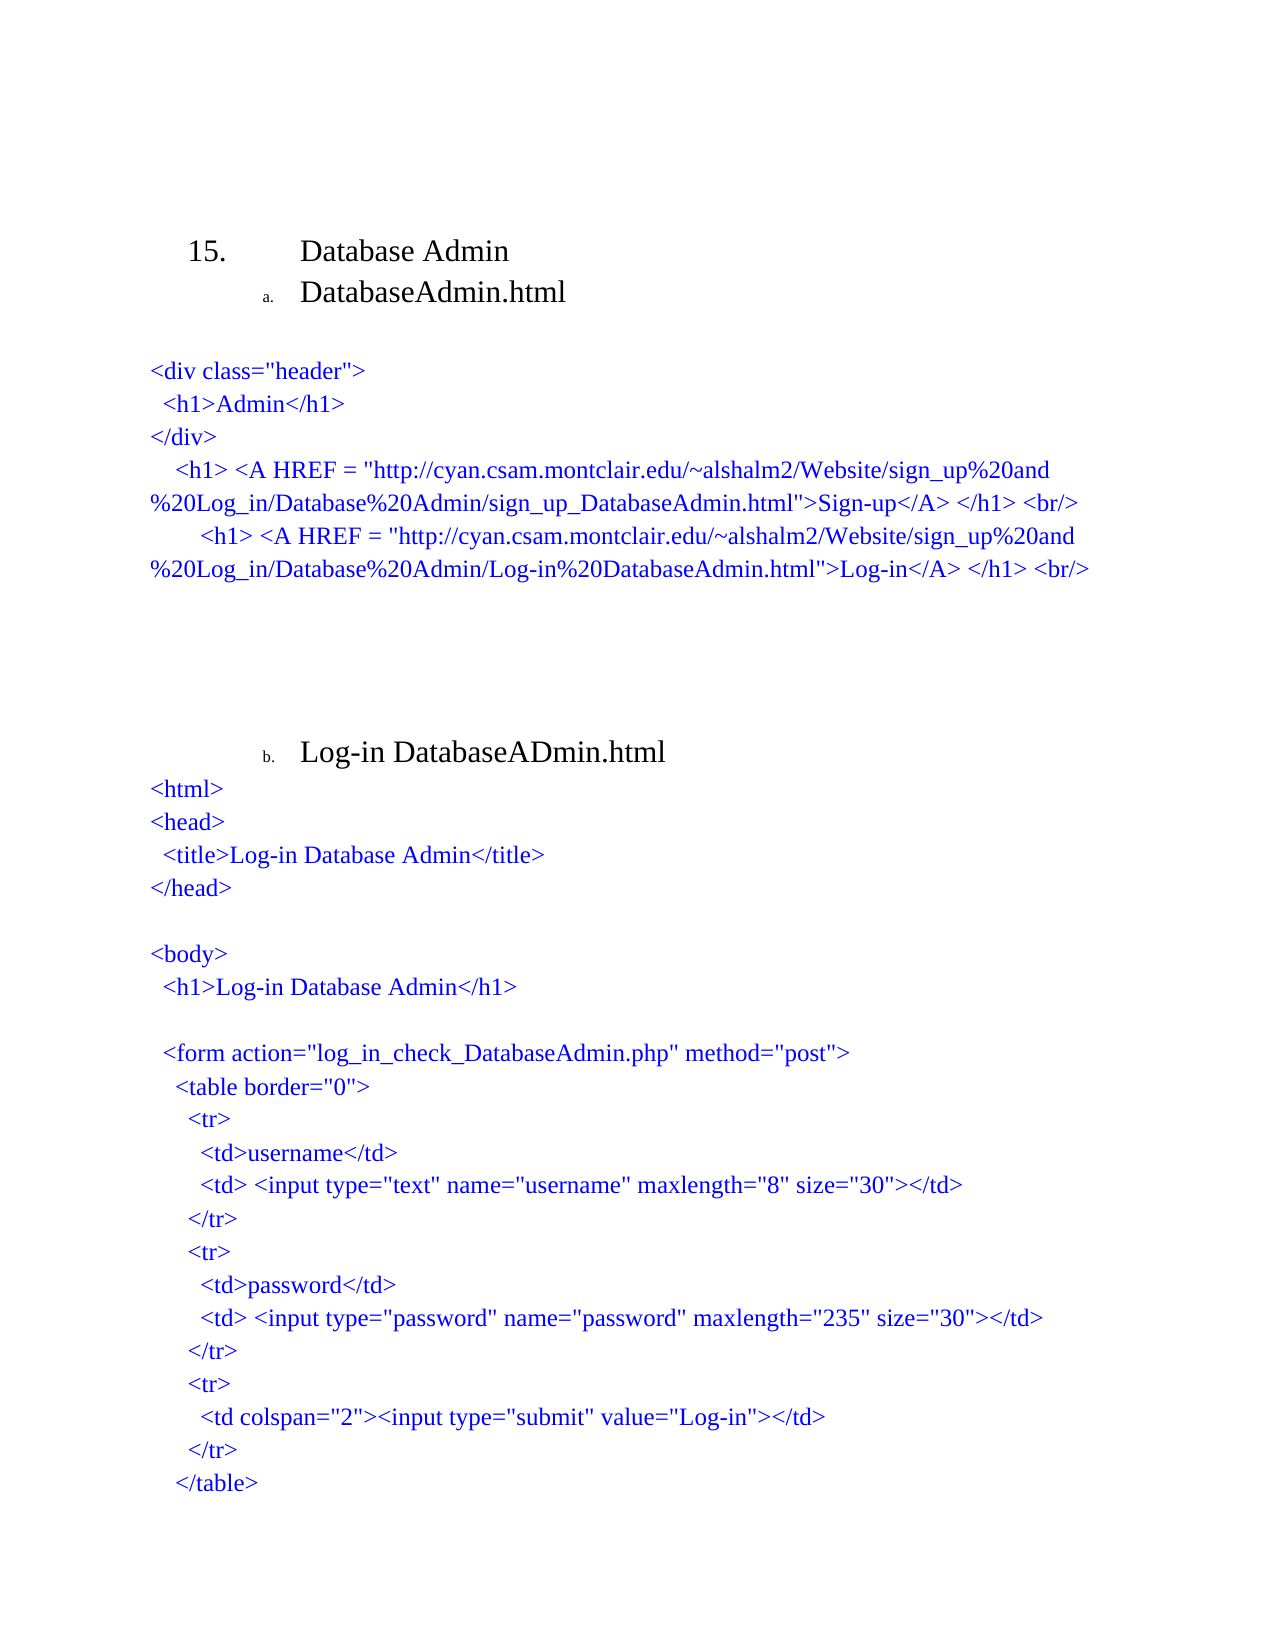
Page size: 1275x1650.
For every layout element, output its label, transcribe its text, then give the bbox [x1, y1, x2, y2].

text <tr> [150, 1237, 1125, 1265]
text <td>password</td> [150, 1270, 1125, 1298]
list Database Admin [187, 232, 1125, 268]
text <div class="header"> [150, 356, 1125, 385]
text <html> [150, 774, 1125, 803]
text </div> [150, 422, 1125, 451]
text <h1>Admin</h1> [150, 389, 1125, 418]
text <td> <input type="text" name="username" maxlength="8" size="30"></td> [150, 1171, 1125, 1199]
text <title>Log-in Database Admin</title> [150, 840, 1125, 869]
list Log-in DatabaseADmin.html [262, 733, 1125, 769]
text </head> [150, 873, 1125, 902]
text <head> [150, 807, 1125, 836]
text <td> <input type="password" name="password" maxlength="235" size="30"></td> [150, 1303, 1125, 1331]
text <table border="0"> [150, 1072, 1125, 1100]
text <h1> <A HREF = "http://cyan.csam.montclair.edu/~alshalm2/Website/sign_up%20and%20Log_in/Database%20Admin/sign_up_DatabaseAdmin.html">Sign-up</A> </h1> <br/> [150, 455, 1125, 517]
text <h1> <A HREF = "http://cyan.csam.montclair.edu/~alshalm2/Website/sign_up%20and%20Log_in/Database%20Admin/Log-in%20DatabaseAdmin.html">Log-in</A> </h1> <br/> [150, 521, 1125, 583]
text <h1>Log-in Database Admin</h1> [150, 972, 1125, 1001]
list DatabaseAdmin.html [262, 274, 1125, 310]
text </table> [150, 1468, 1125, 1497]
text <td colspan="2"><input type="submit" value="Log-in"></td> [150, 1402, 1125, 1431]
text <tr> [150, 1104, 1125, 1133]
text </tr> [150, 1336, 1125, 1364]
text <form action="log_in_check_DatabaseAdmin.php" method="post"> [150, 1038, 1125, 1067]
text </tr> [150, 1435, 1125, 1463]
text <td>username</td> [150, 1138, 1125, 1166]
text <body> [150, 939, 1125, 968]
text </tr> [150, 1204, 1125, 1232]
text <tr> [150, 1369, 1125, 1397]
